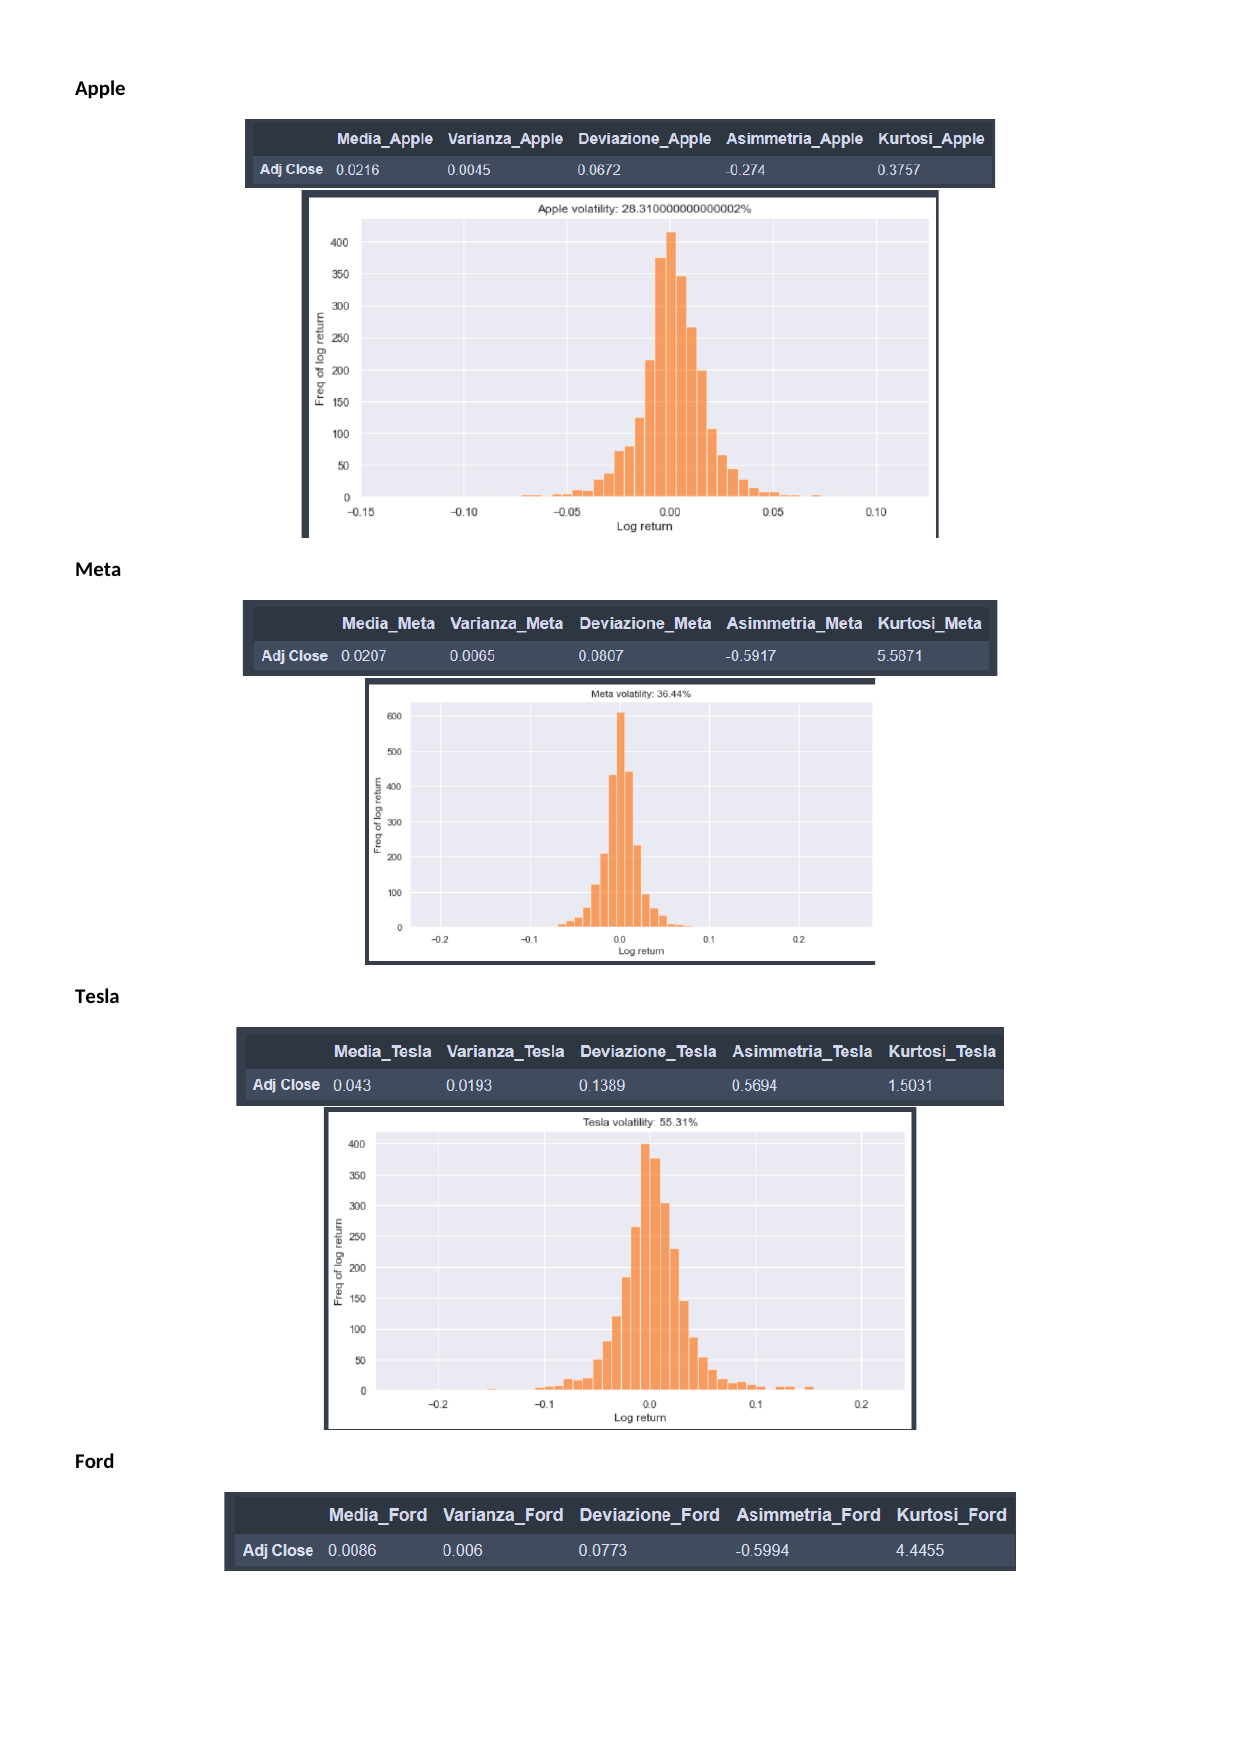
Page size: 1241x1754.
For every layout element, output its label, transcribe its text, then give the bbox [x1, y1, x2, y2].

list Apple [75, 75, 1165, 100]
picture [301, 190, 939, 538]
list Ford [75, 1448, 1165, 1474]
picture [365, 678, 876, 965]
list Tesla [75, 983, 1165, 1008]
picture [224, 1492, 1016, 1571]
picture [236, 1027, 1004, 1106]
picture [242, 600, 998, 676]
picture [323, 1107, 917, 1430]
picture [245, 119, 996, 188]
list Meta [75, 556, 1165, 581]
